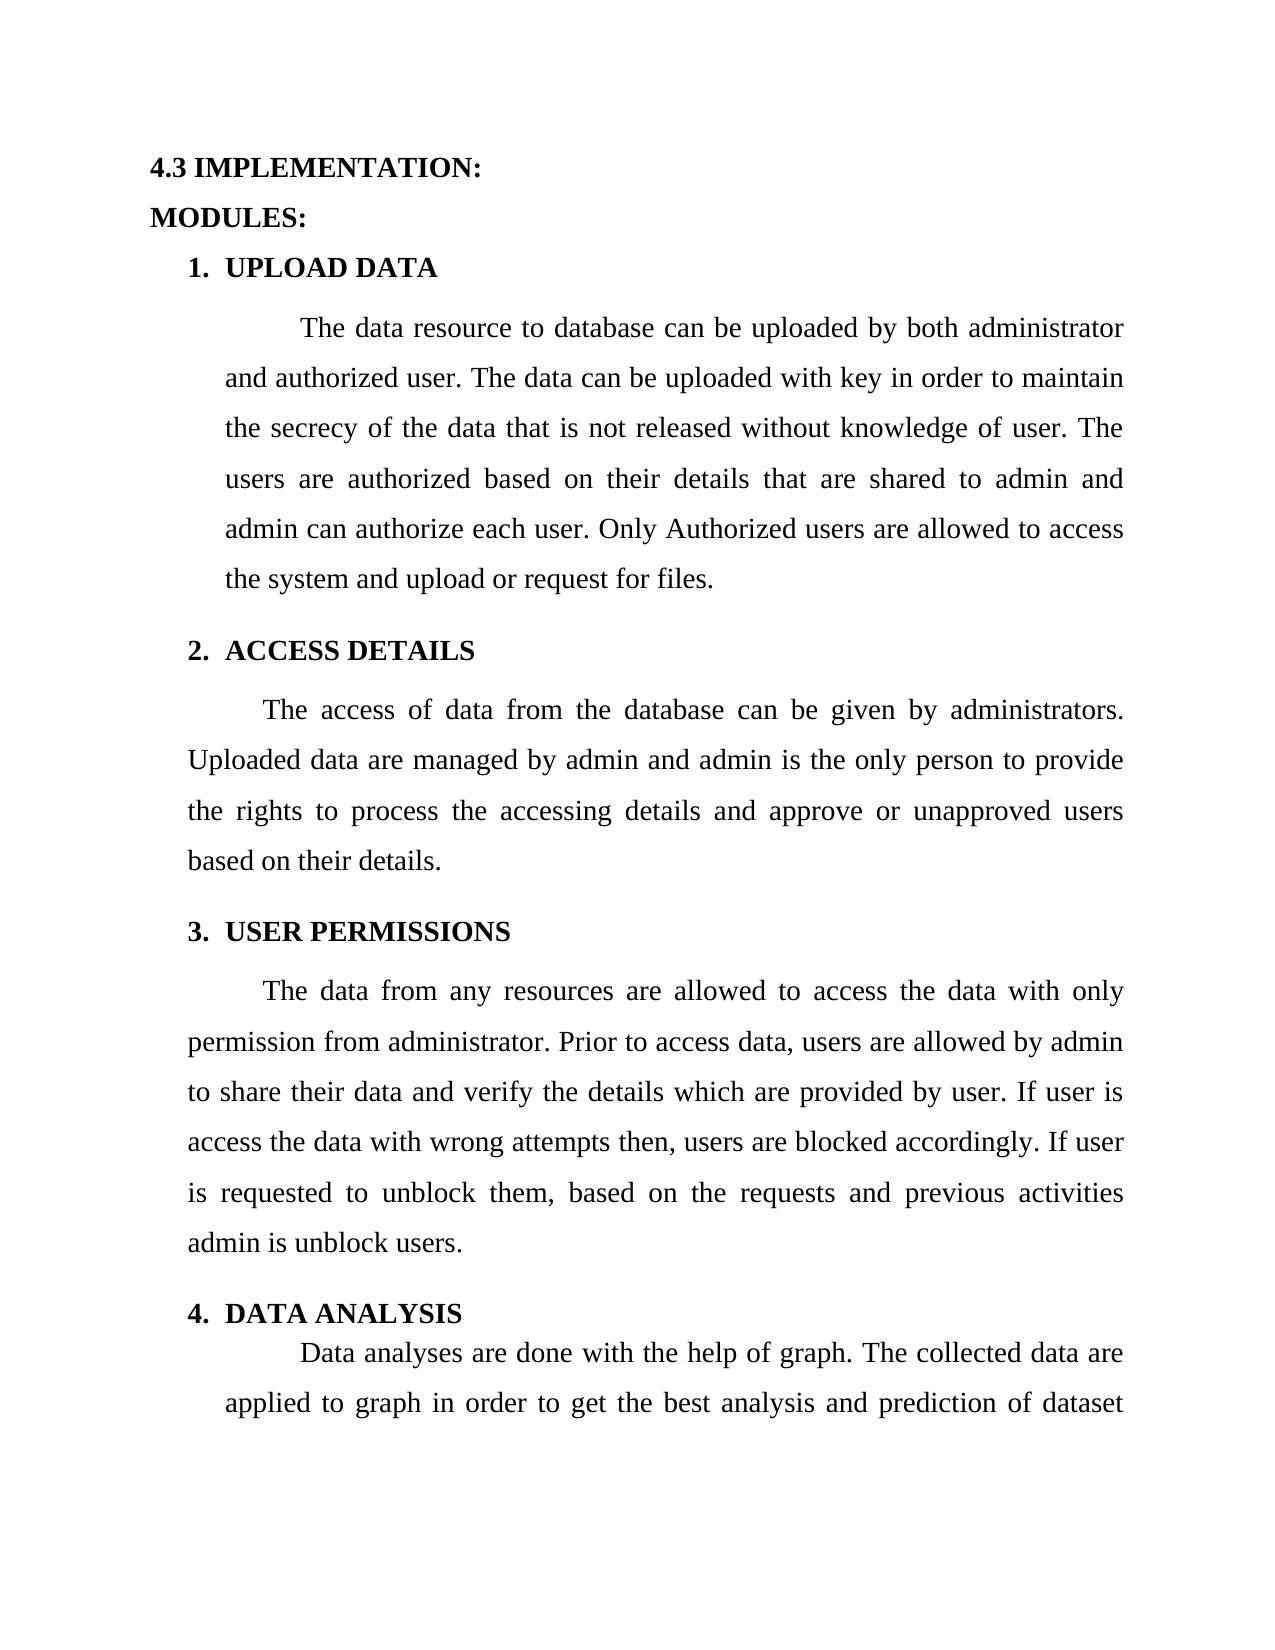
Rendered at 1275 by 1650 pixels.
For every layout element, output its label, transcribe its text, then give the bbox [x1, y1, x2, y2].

list USER PERMISSIONS [187, 914, 1125, 948]
text The data from any resources are allowed to access the data with only permission from administrator. Prior to access data, users are allowed by admin to share their data and verify the details which are provided by user. If user is access the data with wrong attempts then, users are blocked accordingly. If user is requested to unblock them, based on the requests and previous activities admin is unblock users. [187, 973, 1125, 1259]
text The access of data from the database can be given by administrators. Uploaded data are managed by admin and admin is the only person to provide the rights to process the accessing details and approve or unapproved users based on their details. [187, 692, 1125, 877]
text MODULES: [150, 200, 1125, 234]
list DATA ANALYSIS [187, 1296, 1125, 1330]
list ACCESS DETAILS [187, 633, 1125, 666]
text 4.3 IMPLEMENTATION: [150, 150, 1125, 183]
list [225, 1335, 1125, 1419]
text The data resource to database can be uploaded by both administrator and authorized user. The data can be uploaded with key in order to maintain the secrecy of the data that is not released without knowledge of user. The users are authorized based on their details that are shared to admin and admin can authorize each user. Only Authorized users are allowed to access the system and upload or request for files. [225, 310, 1125, 595]
list UPLOAD DATA [187, 251, 1125, 284]
